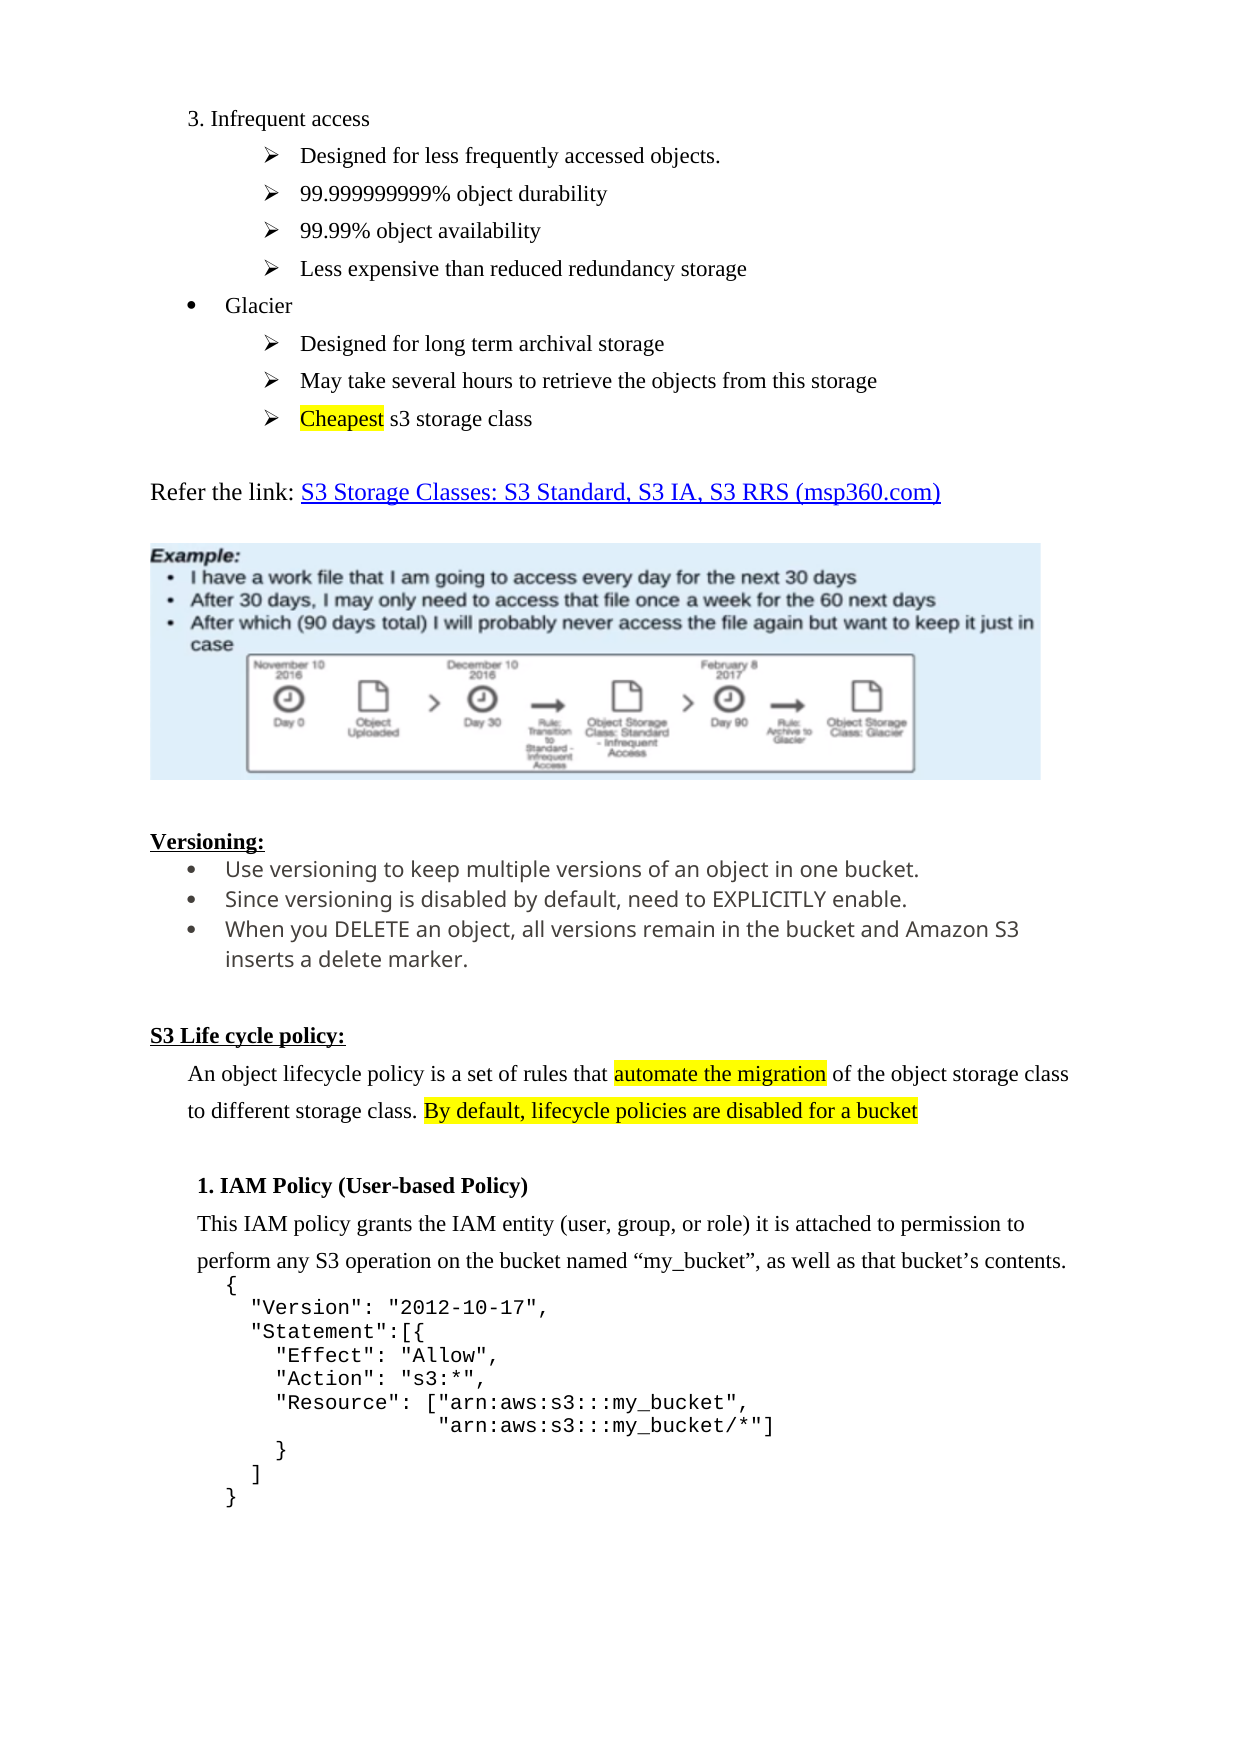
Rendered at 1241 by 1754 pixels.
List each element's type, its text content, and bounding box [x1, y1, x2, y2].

text Versioning: [150, 817, 1090, 854]
list 99.999999999% object durability [262, 169, 1090, 206]
list Designed for long term archival storage [262, 319, 1090, 356]
text "arn:aws:s3:::my_bucket/*"] [225, 1416, 1090, 1439]
text "Statement":[{ [225, 1321, 1090, 1344]
text } [225, 1439, 1090, 1463]
text "Resource": ["arn:aws:s3:::my_bucket", [225, 1392, 1090, 1416]
text ] [225, 1463, 1090, 1486]
list When you DELETE an object, all versions remain in the bucket and Amazon S3 inserts a delete marker. [187, 914, 1090, 974]
list May take several hours to retrieve the objects from this storage [262, 356, 1090, 394]
text "Effect": "Allow", [225, 1344, 1090, 1368]
list Designed for less frequently accessed objects. [262, 131, 1090, 169]
text "Version": "2012-10-17", [225, 1297, 1090, 1321]
list Less expensive than reduced redundancy storage [262, 244, 1090, 281]
text Refer the link: S3 Storage Classes: S3 Standard, S3 IA, S3 RRS (msp360.com) [150, 469, 1090, 506]
list Glacier [187, 281, 1090, 319]
text } [225, 1486, 1090, 1510]
text An object lifecycle policy is a set of rules that automate the migration of the object storage class to different storage class. By default, lifecycle policies are disabled for a bucket [187, 1049, 1090, 1124]
list 99.99% object availability [262, 206, 1090, 244]
list Use versioning to keep multiple versions of an object in one bucket. [187, 854, 1090, 884]
text This IAM policy grants the IAM entity (user, group, or role) it is attached to permission to perform any S3 operation on the bucket named “my_bucket”, as well as that bucket’s contents. [197, 1199, 1090, 1274]
text 3. Infrequent access [187, 94, 1090, 131]
text "Action": "s3:*", [225, 1368, 1090, 1392]
text { [225, 1274, 1090, 1297]
picture [150, 543, 1041, 780]
text 1. IAM Policy (User-based Policy) [197, 1161, 1090, 1199]
list Cheapest s3 storage class [262, 394, 1090, 431]
list Since versioning is disabled by default, need to EXPLICITLY enable. [187, 884, 1090, 914]
text S3 Life cycle policy: [150, 1011, 1090, 1049]
